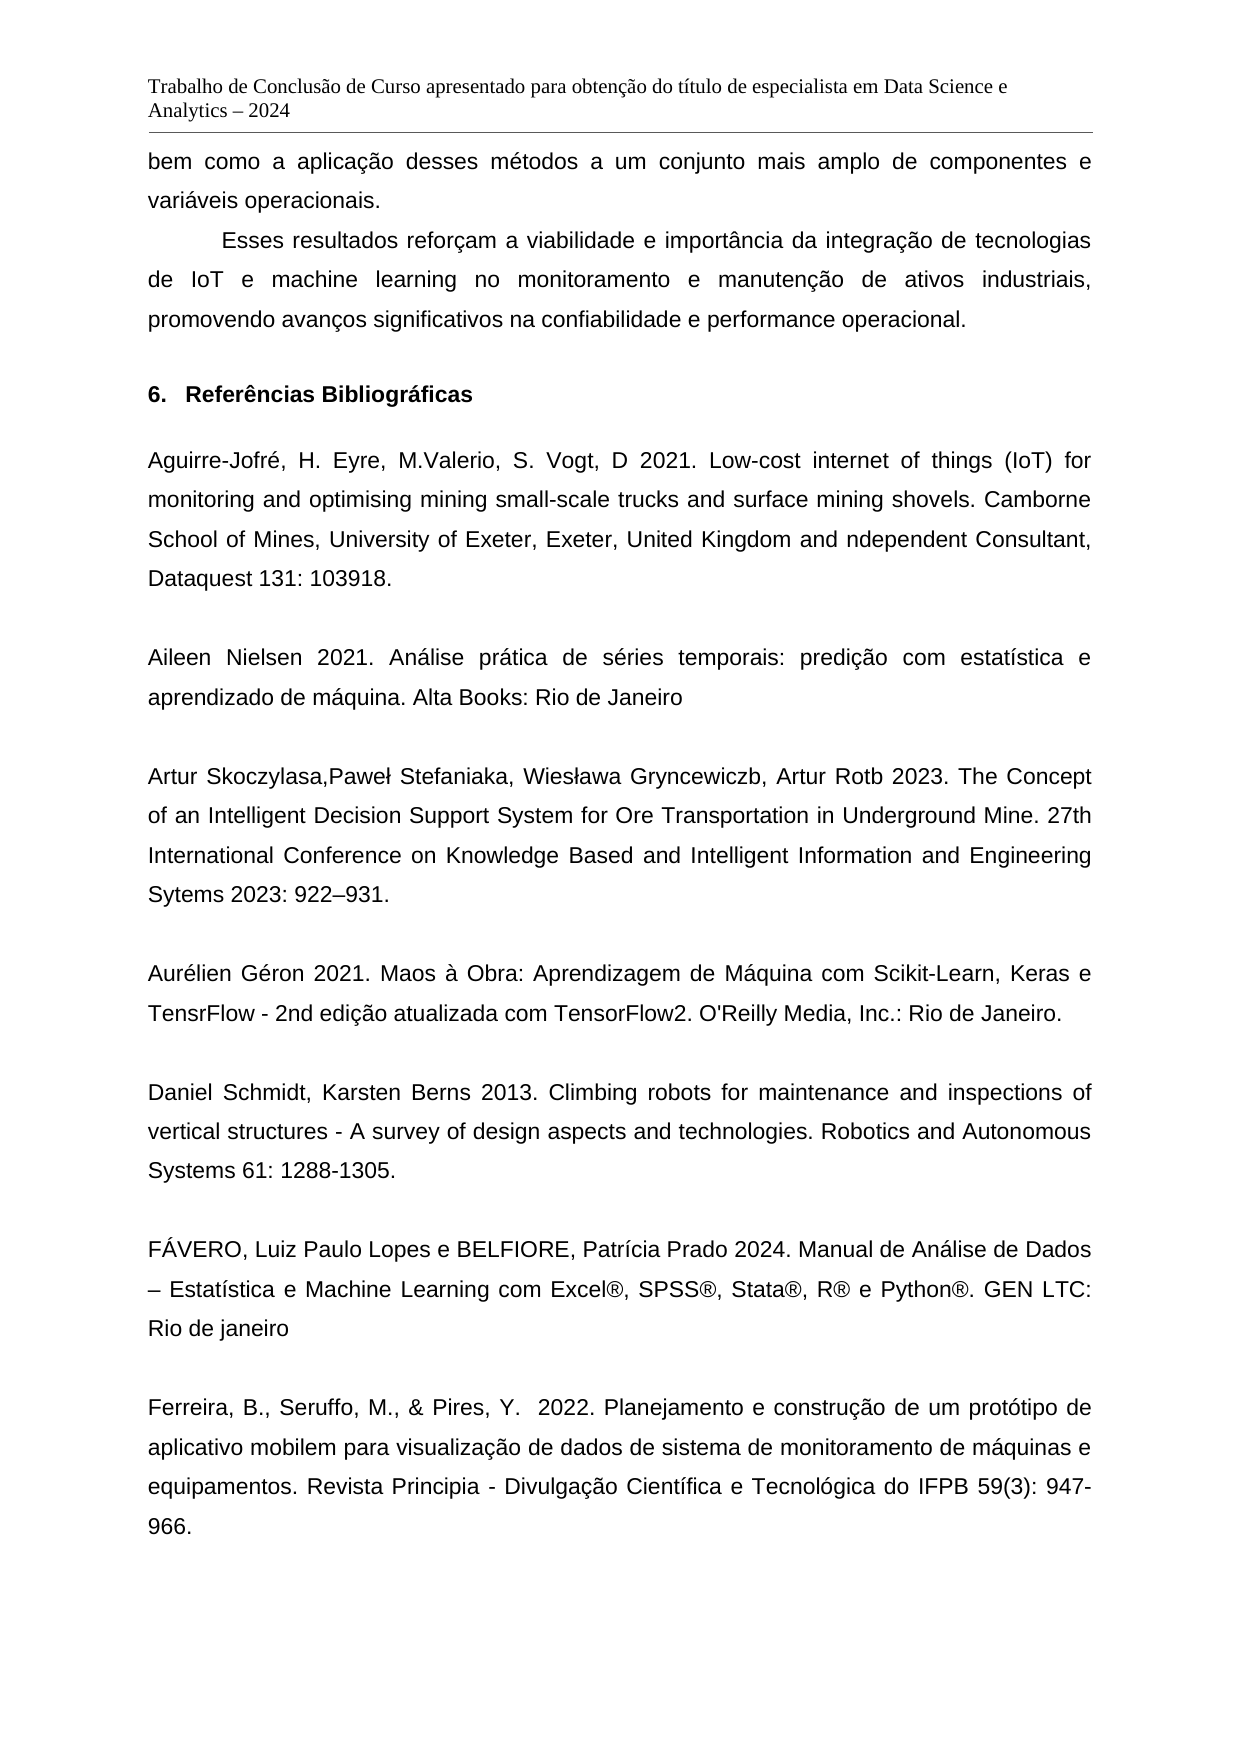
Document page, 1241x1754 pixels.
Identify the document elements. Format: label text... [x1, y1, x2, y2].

text Artur Skoczylasa,Paweł Stefaniaka, Wiesława Gryncewiczb, Artur Rotb 2023. The Concept of an Intelligent Decision Support System for Ore Transportation in Underground Mine. 27th International Conference on Knowledge Based and Intelligent Information and Engineering Sytems 2023: 922–931. [148, 763, 1092, 907]
text Daniel Schmidt, Karsten Berns 2013. Climbing robots for maintenance and inspections of vertical structures - A survey of design aspects and technologies. Robotics and Autonomous Systems 61: 1288-1305. [148, 1078, 1092, 1184]
text Aileen Nielsen 2021. Análise prática de séries temporais: predição com estatística e aprendizado de máquina. Alta Books: Rio de Janeiro [148, 644, 1092, 710]
list Referências Bibliográficas [148, 381, 1092, 407]
text Ferreira, B., Seruffo, M., & Pires, Y. 2022. Planejamento e construção de um protótipo de aplicativo mobilem para visualização de dados de sistema de monitoramento de máquinas e equipamentos. Revista Principia - Divulgação Científica e Tecnológica do IFPB 59(3): 947-966. [148, 1394, 1092, 1539]
text Aurélien Géron 2021. Maos à Obra: Aprendizagem de Máquina com Scikit-Learn, Keras e TensrFlow - 2nd edição atualizada com TensorFlow2. O'Reilly Media, Inc.: Rio de Janeiro. [148, 960, 1092, 1026]
text Aguirre-Jofré, H. Eyre, M.Valerio, S. Vogt, D 2021. Low-cost internet of things (IoT) for monitoring and optimising mining small-scale trucks and surface mining shovels. Camborne School of Mines, University of Exeter, Exeter, United Kingdom and ndependent Consultant, Dataquest 131: 103918. [148, 447, 1092, 592]
text Esses resultados reforçam a viabilidade e importância da integração de tecnologias de IoT e machine learning no monitoramento e manutenção de ativos industriais, promovendo avanços significativos na confiabilidade e performance operacional. [148, 227, 1092, 332]
text FÁVERO, Luiz Paulo Lopes e BELFIORE, Patrícia Prado 2024. Manual de Análise de Dados – Estatística e Machine Learning com Excel®, SPSS®, Stata®, R® e Python®. GEN LTC: Rio de janeiro [148, 1236, 1092, 1342]
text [148, 148, 1092, 213]
